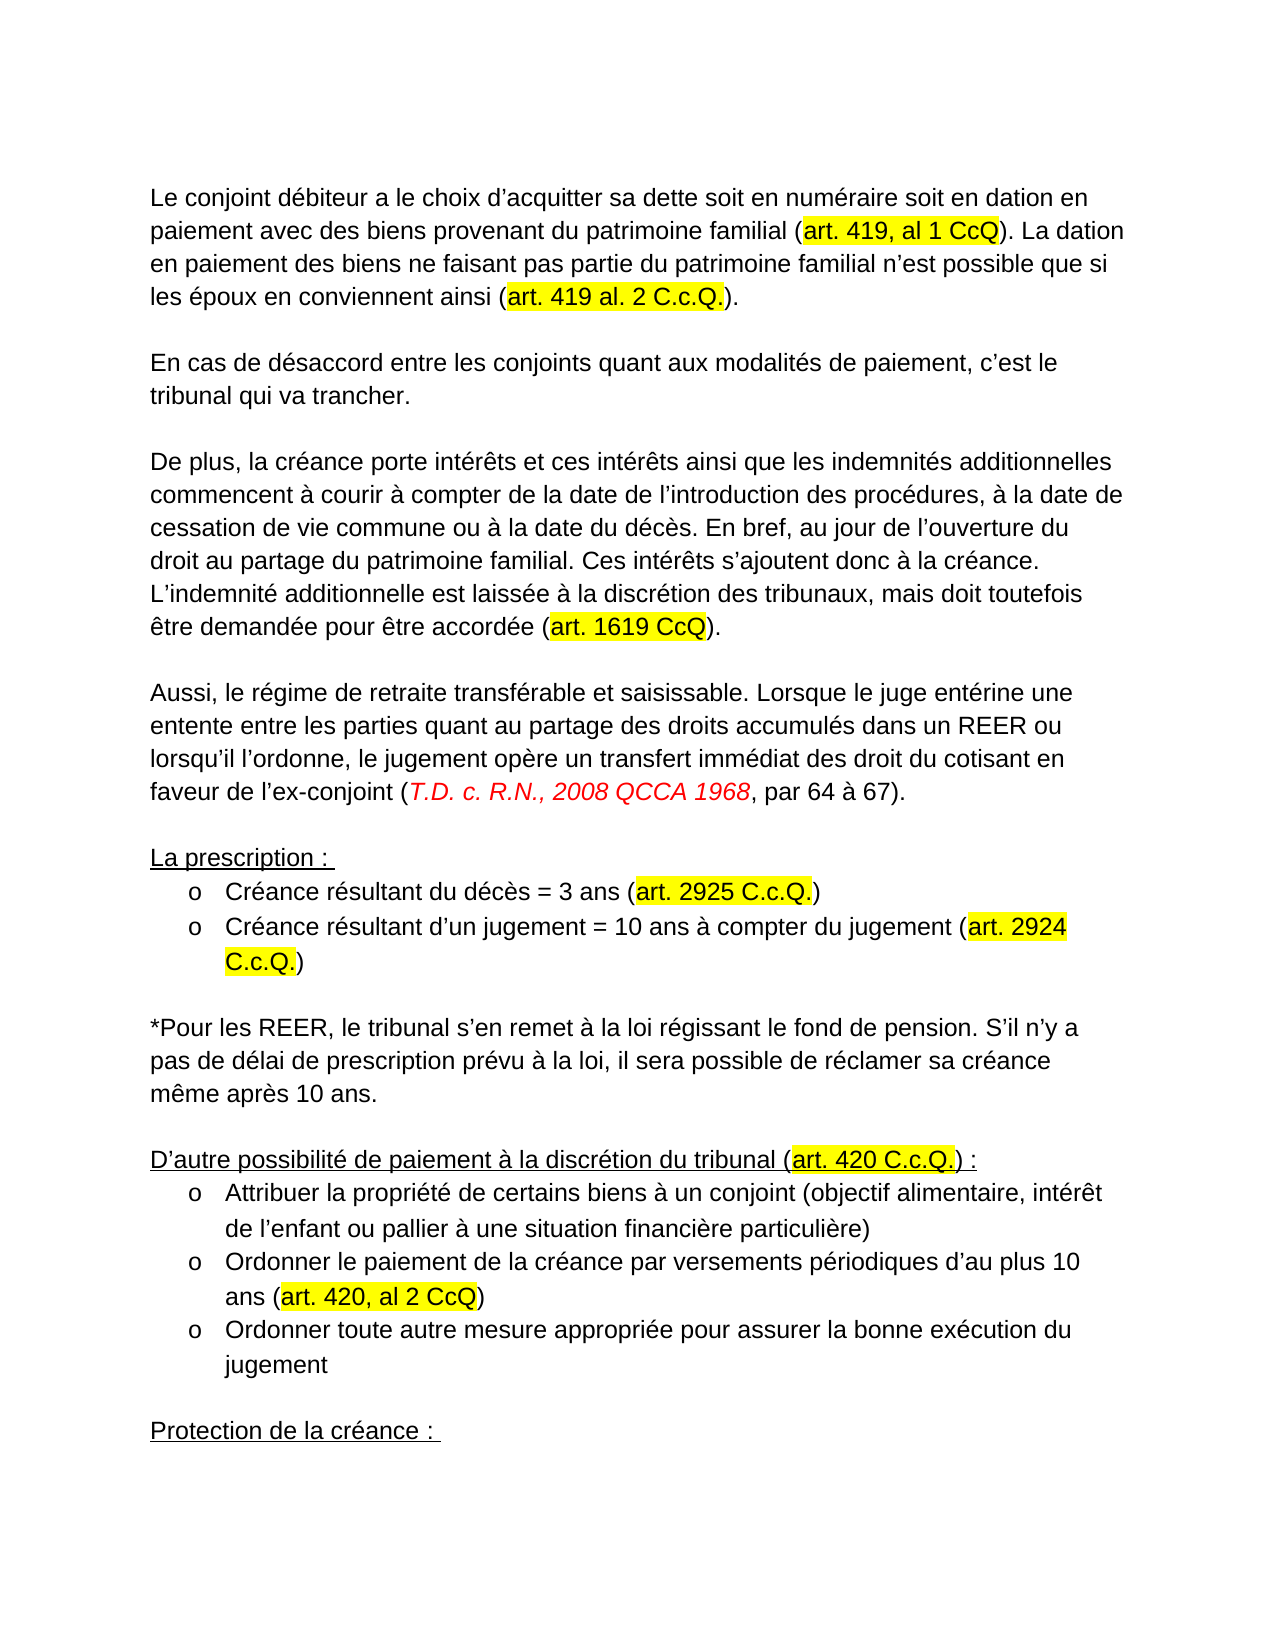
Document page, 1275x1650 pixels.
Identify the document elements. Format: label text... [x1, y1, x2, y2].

text Aussi, le régime de retraite transférable et saisissable. Lorsque le juge entérine une entente entre les parties quant au partage des droits accumulés dans un REER ou lorsqu’il l’ordonne, le jugement opère un transfert immédiat des droit du cotisant en faveur de l’ex-conjoint (T.D. c. R.N., 2008 QCCA 1968, par 64 à 67). [150, 678, 1125, 806]
text En cas de désaccord entre les conjoints quant aux modalités de paiement, c’est le tribunal qui va trancher. [150, 348, 1125, 410]
text *Pour les REER, le tribunal s’en remet à la loi régissant le fond de pension. S’il n’y a pas de délai de prescription prévu à la loi, il sera possible de réclamer sa créance même après 10 ans. [150, 1013, 1125, 1108]
text De plus, la créance porte intérêts et ces intérêts ainsi que les indemnités additionnelles commencent à courir à compter de la date de l’introduction des procédures, à la date de cessation de vie commune ou à la date du décès. En bref, au jour de l’ouverture du droit au partage du patrimoine familial. Ces intérêts s’ajoutent donc à la créance. L’indemnité additionnelle est laissée à la discrétion des tribunaux, mais doit toutefois être demandée pour être accordée (art. 1619 CcQ). [150, 447, 1125, 641]
list Ordonner toute autre mesure appropriée pour assurer la bonne exécution du jugement [187, 1315, 1125, 1379]
list Créance résultant du décès = 3 ans (art. 2925 C.c.Q.) [187, 876, 1125, 907]
text Le conjoint débiteur a le choix d’acquitter sa dette soit en numéraire soit en dation en paiement avec des biens provenant du patrimoine familial (art. 419, al 1 CcQ). La dation en paiement des biens ne faisant pas partie du patrimoine familial n’est possible que si les époux en conviennent ainsi (art. 419 al. 2 C.c.Q.). [150, 183, 1125, 311]
text D’autre possibilité de paiement à la discrétion du tribunal (art. 420 C.c.Q.) : [150, 1145, 792, 1170]
list Créance résultant d’un jugement = 10 ans à compter du jugement (art. 2924 C.c.Q.) [187, 912, 1125, 976]
text La prescription : [150, 843, 1125, 872]
list Attribuer la propriété de certains biens à un conjoint (objectif alimentaire, intérêt de l’enfant ou pallier à une situation financière particulière) [187, 1178, 1125, 1242]
text D’autre possibilité de paiement à la discrétion du tribunal (art. 420 C.c.Q.) : [955, 1145, 1125, 1174]
text Protection de la créance : [150, 1416, 1125, 1445]
list Ordonner le paiement de la créance par versements périodiques d’au plus 10 ans (art. 420, al 2 CcQ) [187, 1247, 1125, 1311]
